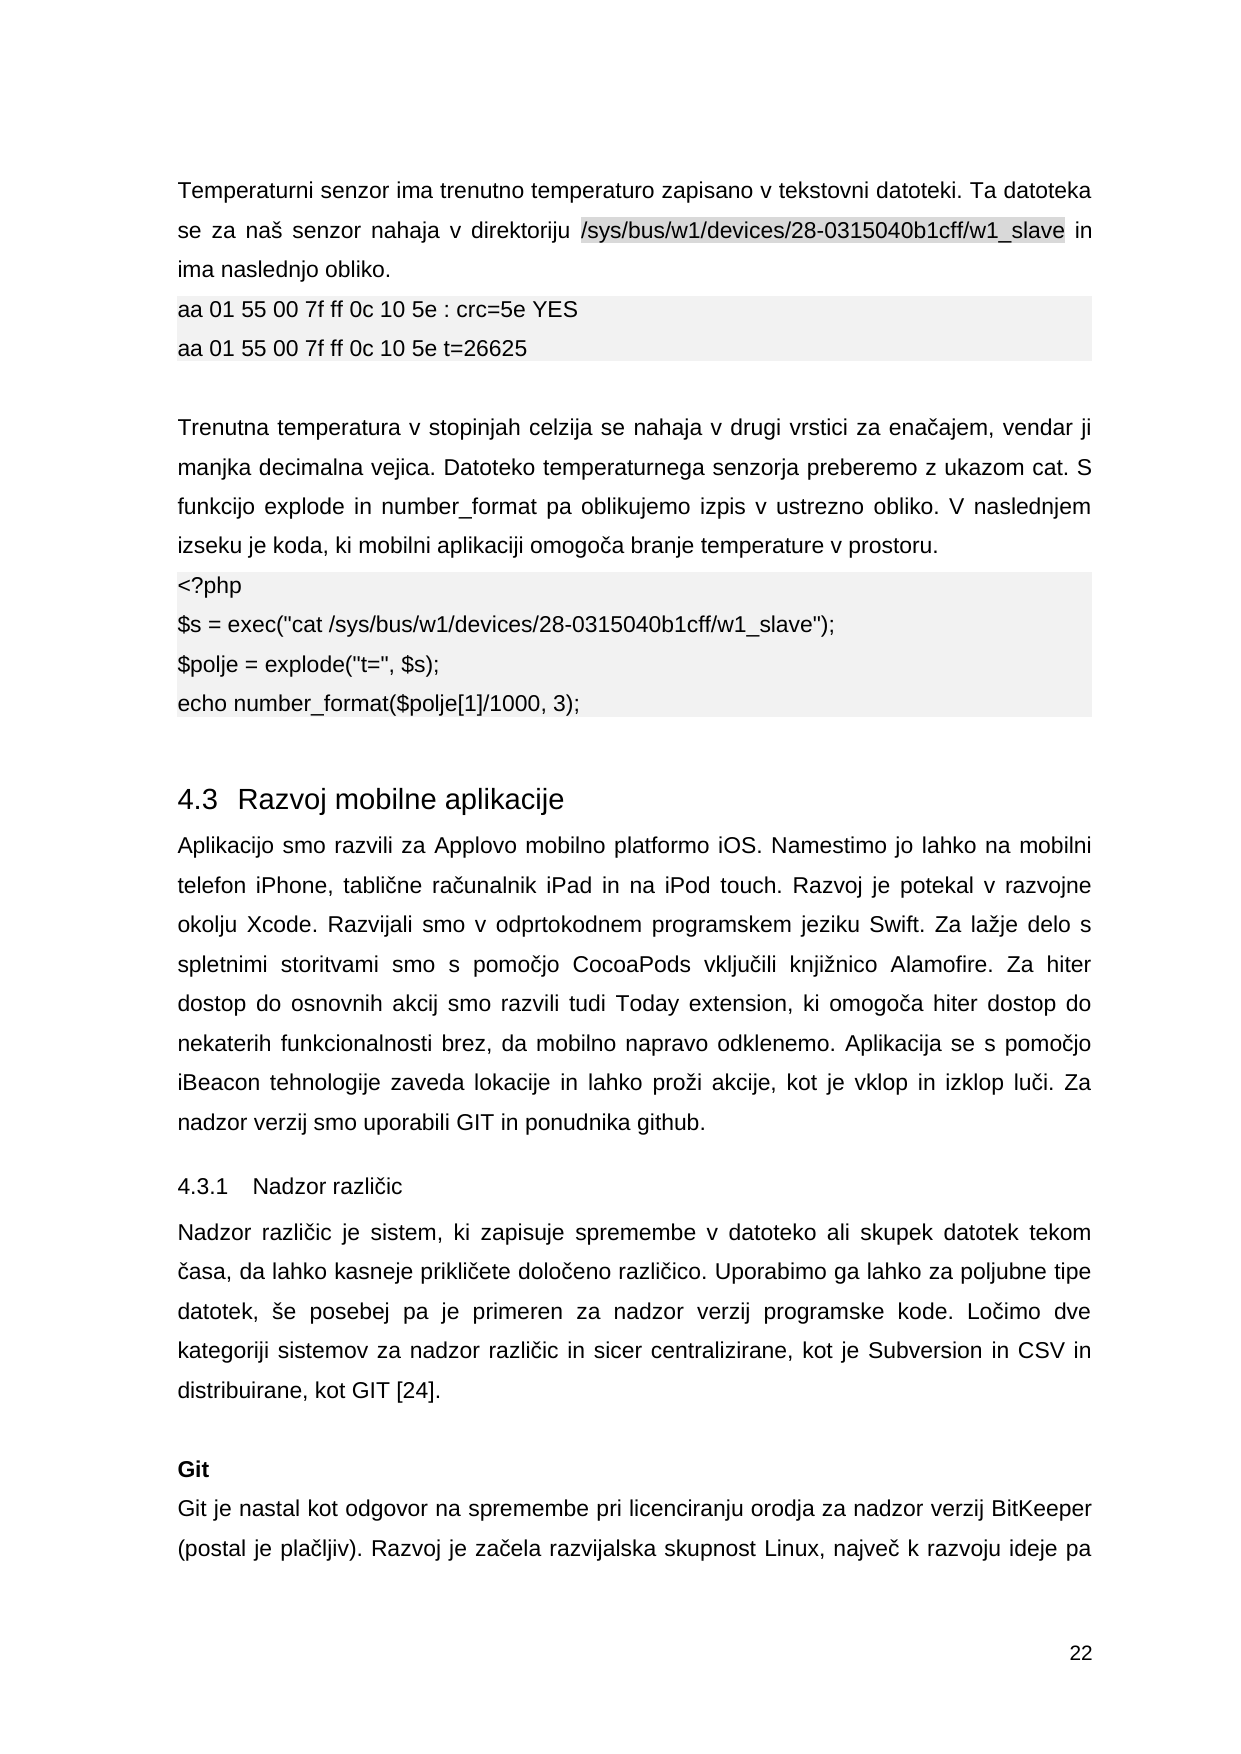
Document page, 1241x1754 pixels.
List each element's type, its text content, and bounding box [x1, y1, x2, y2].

text Nadzor različic je sistem, ki zapisuje spremembe v datoteko ali skupek datotek tekom časa, da lahko kasneje prikličete določeno različico. Uporabimo ga lahko za poljubne tipe datotek, še posebej pa je primeren za nadzor verzij programske kode. Ločimo dve kategoriji sistemov za nadzor različic in sicer centralizirane, kot je Subversion in CSV in distribuirane, kot GIT [24]. [177, 1219, 1092, 1403]
text Trenutna temperatura v stopinjah celzija se nahaja v drugi vrstici za enačajem, vendar ji manjka decimalna vejica. Datoteko temperaturnega senzorja preberemo z ukazom cat. S funkcijo explode in number_format pa oblikujemo izpis v ustrezno obliko. V naslednjem izseku je koda, ki mobilni aplikaciji omogoča branje temperature v prostoru. [177, 414, 1092, 559]
text aa 01 55 00 7f ff 0c 10 5e : crc=5e YES [177, 296, 1092, 322]
text Temperaturni senzor ima trenutno temperaturo zapisano v tekstovni datoteki. Ta datoteka se za naš senzor nahaja v direktoriju /sys/bus/w1/devices/28-0315040b1cff/w1_slave in ima naslednjo obliko. [177, 177, 1092, 282]
subtitle Razvoj mobilne aplikacije [177, 782, 1092, 815]
text Git [177, 1456, 1092, 1482]
text <?php [177, 572, 1092, 598]
subtitle Nadzor različic [177, 1173, 1092, 1199]
text $polje = explode("t=", $s); [177, 651, 1092, 677]
text Aplikacijo smo razvili za Applovo mobilno platformo iOS. Namestimo jo lahko na mobilni telefon iPhone, tablične računalnik iPad in na iPod touch. Razvoj je potekal v razvojne okolju Xcode. Razvijali smo v odprtokodnem programskem jeziku Swift. Za lažje delo s spletnimi storitvami smo s pomočjo CocoaPods vključili knjižnico Alamofire. Za hiter dostop do osnovnih akcij smo razvili tudi Today extension, ki omogoča hiter dostop do nekaterih funkcionalnosti brez, da mobilno napravo odklenemo. Aplikacija se s pomočjo iBeacon tehnologije zaveda lokacije in lahko proži akcije, kot je vklop in izklop luči. Za nadzor verzij smo uporabili GIT in ponudnika github. [177, 832, 1092, 1135]
text echo number_format($polje[1]/1000, 3); [177, 690, 1092, 717]
text $s = exec("cat /sys/bus/w1/devices/28-0315040b1cff/w1_slave"); [177, 611, 1092, 638]
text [177, 1495, 1092, 1561]
text aa 01 55 00 7f ff 0c 10 5e t=26625 [177, 335, 1092, 361]
